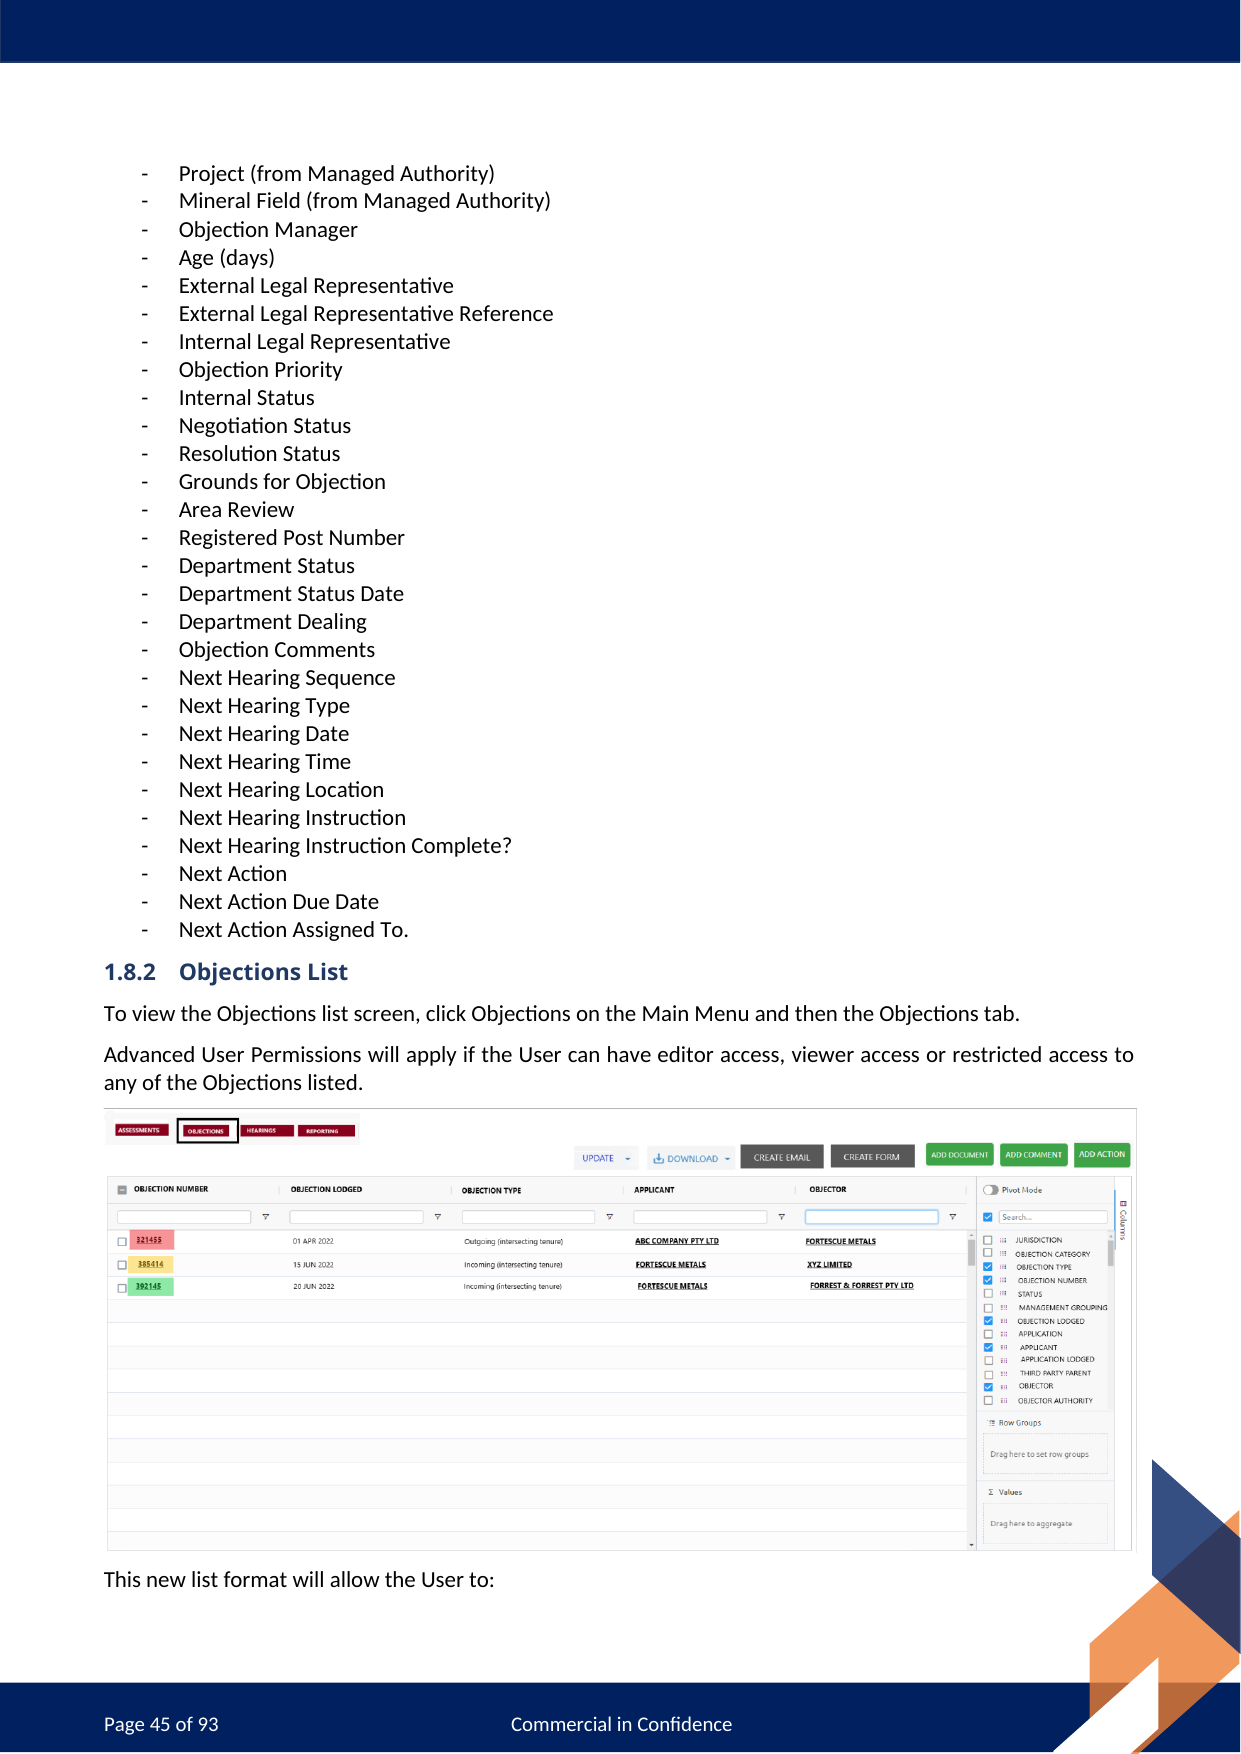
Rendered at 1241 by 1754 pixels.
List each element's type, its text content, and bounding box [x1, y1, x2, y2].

list Next Hearing Instruction [141, 803, 1137, 831]
list Next Hearing Type [141, 691, 1137, 719]
list Grounds for Objection [141, 467, 1137, 495]
list Next Action Due Date [141, 887, 1137, 915]
list Age (days) [141, 243, 1137, 271]
text Advanced User Permissions will apply if the User can have editor access, viewer access or restricted access to any of the Objections listed. [103, 1040, 1137, 1096]
text To view the Objections list screen, click Objections on the Main Menu and then the Objections tab. [103, 999, 1137, 1027]
list Objection Manager [141, 215, 1137, 243]
list Negotiation Status [141, 411, 1137, 439]
list Next Hearing Sequence [141, 663, 1137, 691]
list Internal Status [141, 383, 1137, 411]
list Area Review [141, 495, 1137, 523]
list Internal Legal Representative [141, 327, 1137, 355]
list Next Hearing Date [141, 719, 1137, 747]
list Next Hearing Location [141, 775, 1137, 803]
list Department Status [141, 551, 1137, 579]
list External Legal Representative [141, 271, 1137, 299]
picture [103, 1108, 1137, 1553]
list Next Hearing Time [141, 747, 1137, 775]
list Mineral Field (from Managed Authority) [141, 187, 1137, 215]
list Next Action [141, 859, 1137, 887]
list Project (from Managed Authority) [141, 159, 1137, 187]
text This new list format will allow the User to: [103, 1565, 1137, 1593]
list Registered Post Number [141, 523, 1137, 551]
list Objection Comments [141, 635, 1137, 663]
subtitle Objections List [103, 956, 1137, 987]
list Next Hearing Instruction Complete? [141, 831, 1137, 859]
list Resolution Status [141, 439, 1137, 467]
list Department Dealing [141, 607, 1137, 635]
list External Legal Representative Reference [141, 299, 1137, 327]
list Objection Priority [141, 355, 1137, 383]
list Next Action Assigned To. [141, 915, 1137, 943]
list Department Status Date [141, 579, 1137, 607]
